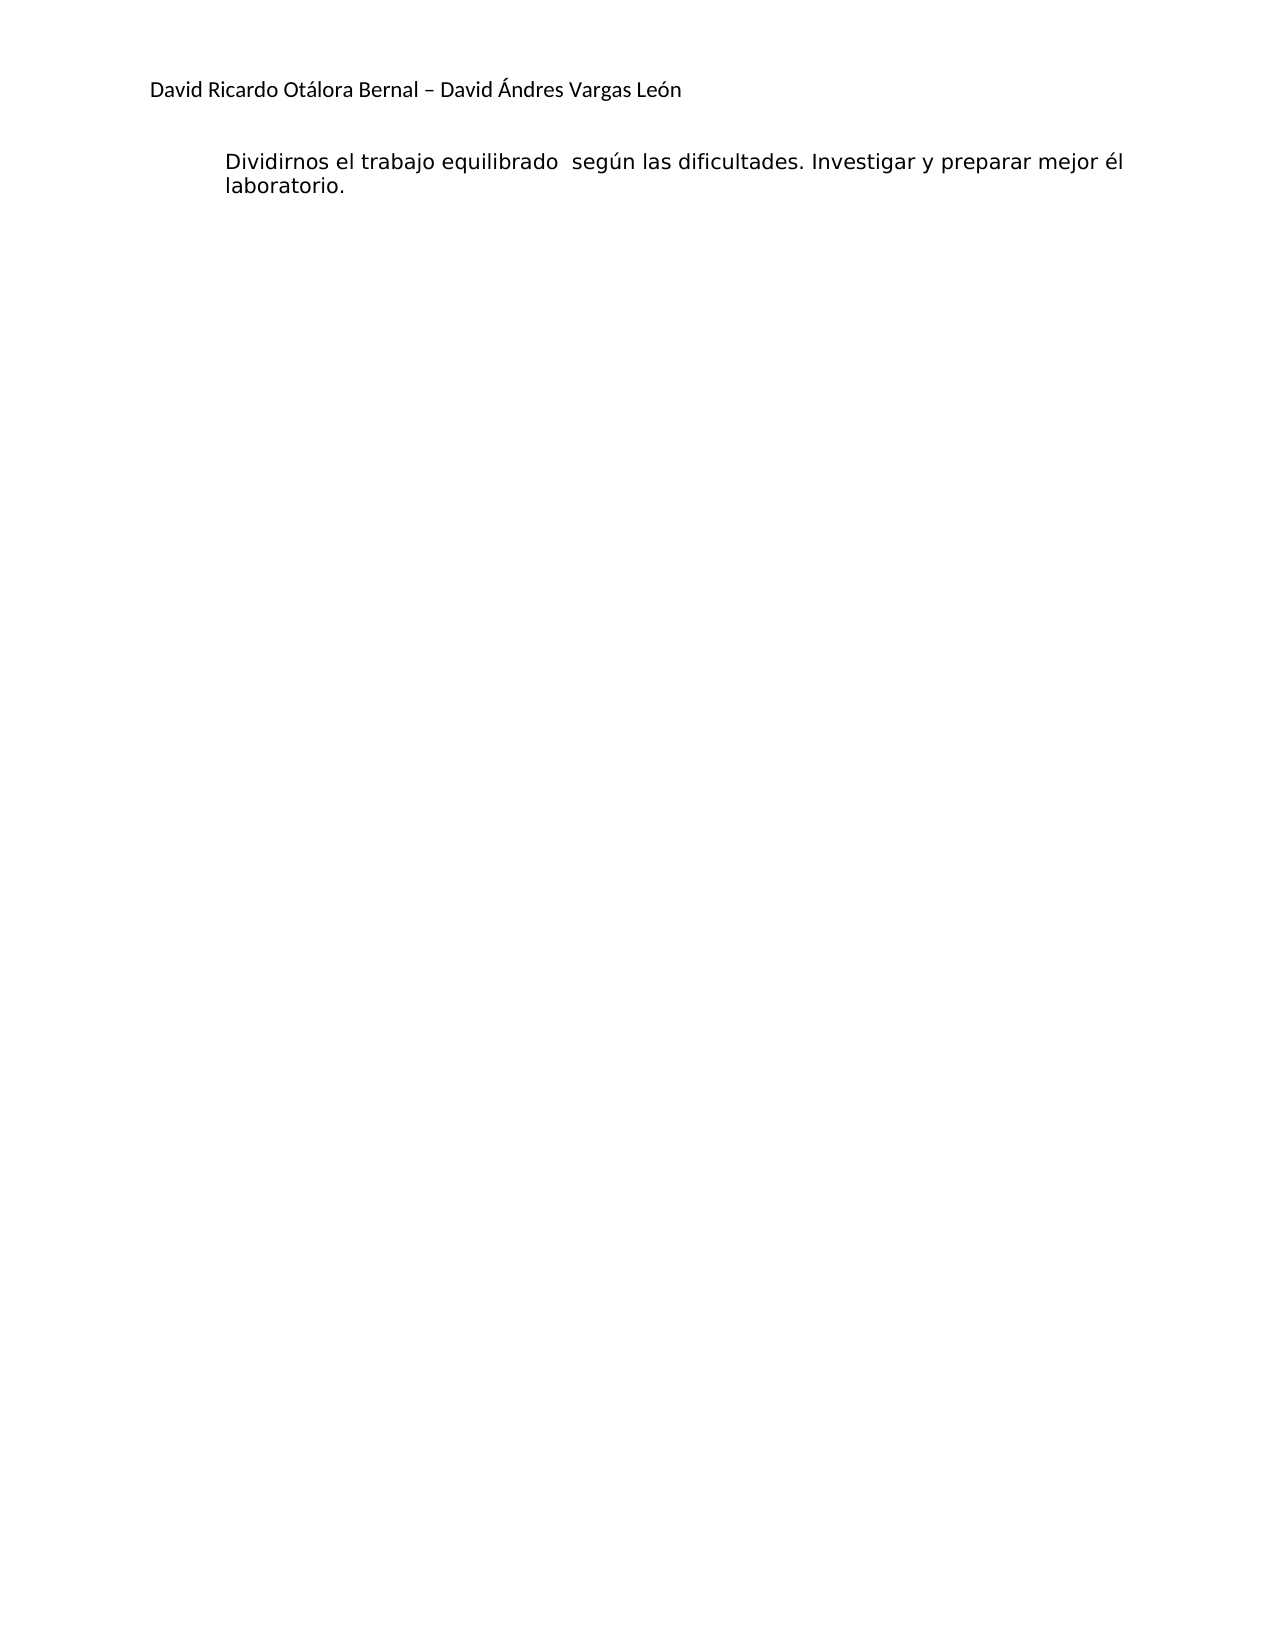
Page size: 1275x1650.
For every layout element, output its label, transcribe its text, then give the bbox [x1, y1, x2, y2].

text Dividirnos el trabajo equilibrado según las dificultades. Investigar y preparar mejor él laboratorio. [225, 150, 1125, 198]
